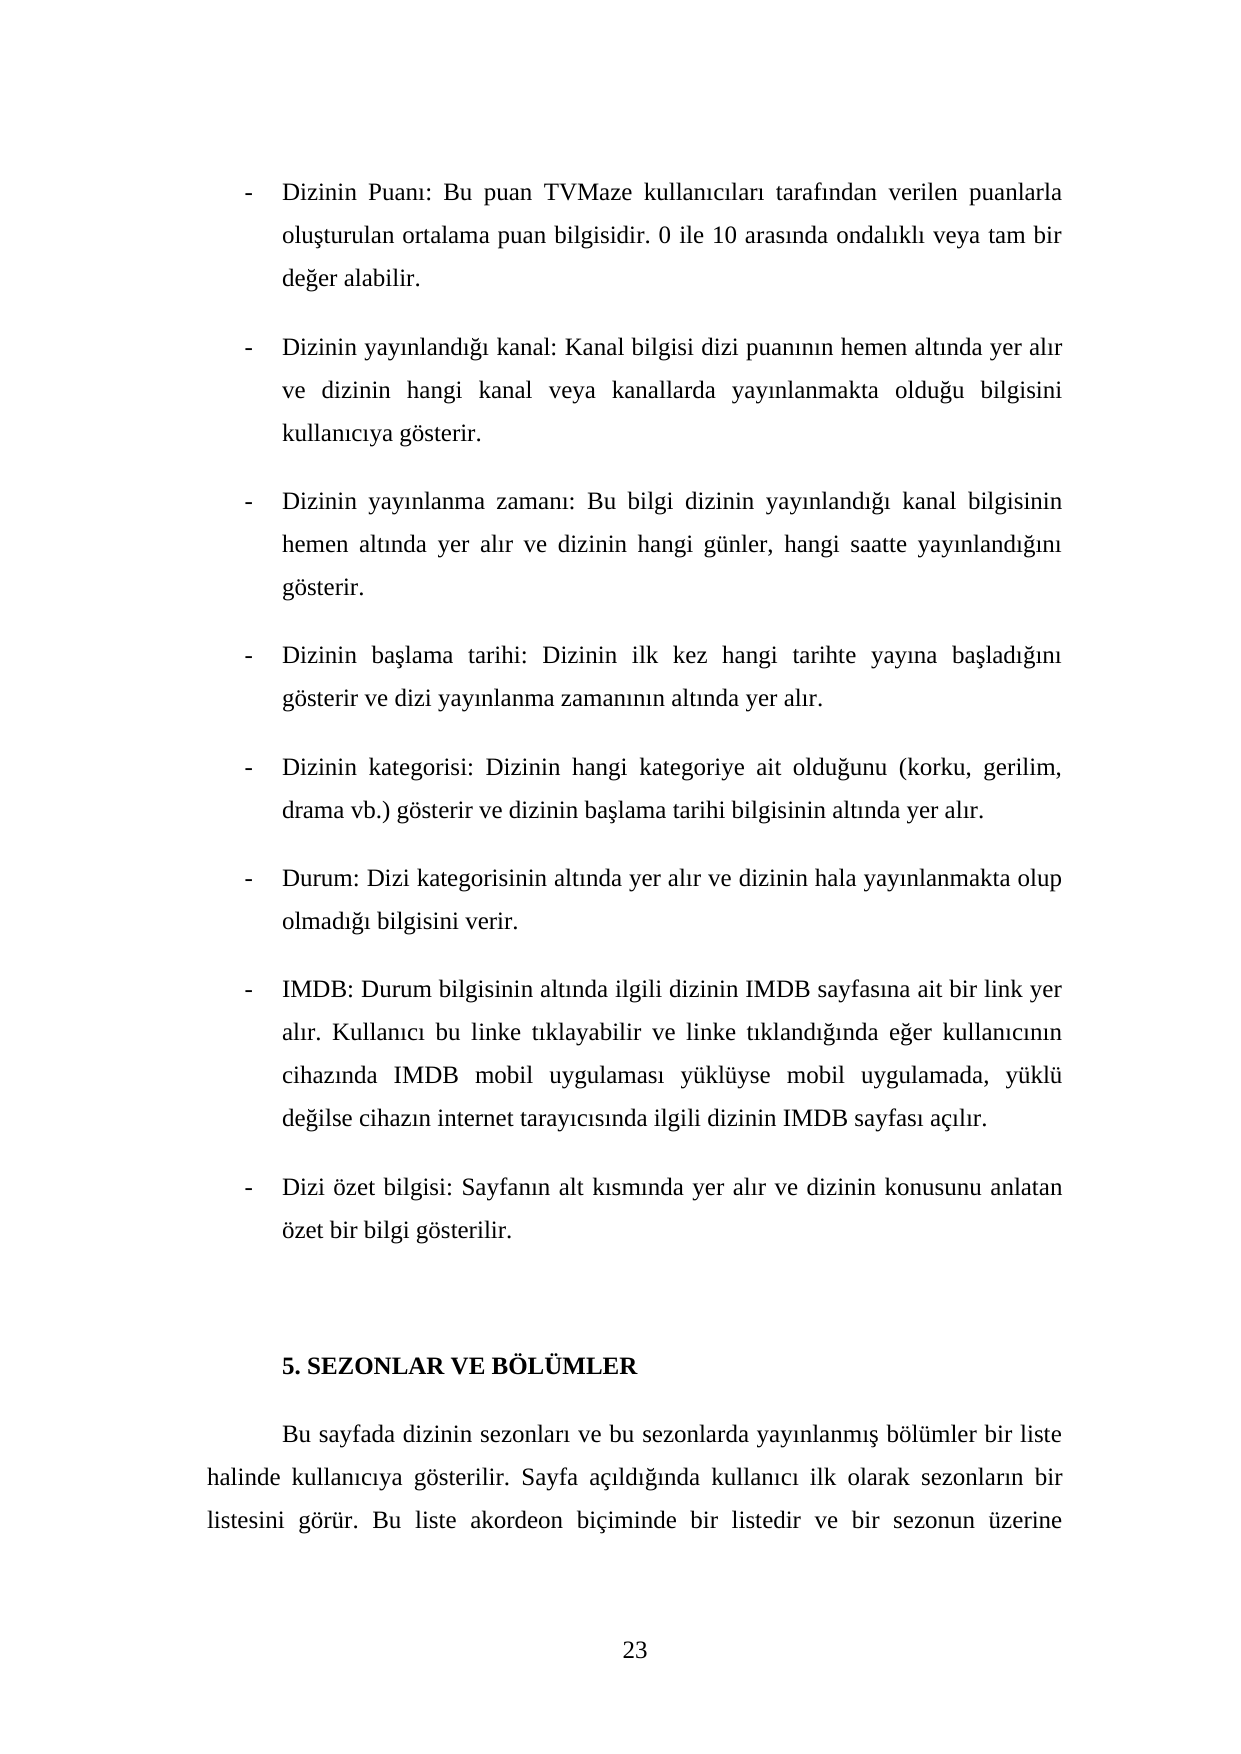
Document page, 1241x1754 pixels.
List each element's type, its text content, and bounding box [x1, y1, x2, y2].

list Dizinin yayınlandığı kanal: Kanal bilgisi dizi puanının hemen altında yer alır ve dizinin hangi kanal veya kanallarda yayınlanmakta olduğu bilgisini kullanıcıya gösterir. [244, 332, 1063, 447]
list Durum: Dizi kategorisinin altında yer alır ve dizinin hala yayınlanmakta olup olmadığı bilgisini verir. [244, 863, 1063, 935]
list Dizinin başlama tarihi: Dizinin ilk kez hangi tarihte yayına başladığını gösterir ve dizi yayınlanma zamanının altında yer alır. [244, 640, 1063, 712]
list Dizinin kategorisi: Dizinin hangi kategoriye ait olduğunu (korku, gerilim, drama vb.) gösterir ve dizinin başlama tarihi bilgisinin altında yer alır. [244, 752, 1063, 823]
text 5. SEZONLAR VE BÖLÜMLER [207, 1351, 1063, 1380]
list Dizinin Puanı: Bu puan TVMaze kullanıcıları tarafından verilen puanlarla oluşturulan ortalama puan bilgisidir. 0 ile 10 arasında ondalıklı veya tam bir değer alabilir. [244, 177, 1063, 292]
list IMDB: Durum bilgisinin altında ilgili dizinin IMDB sayfasına ait bir link yer alır. Kullanıcı bu linke tıklayabilir ve linke tıklandığında eğer kullanıcının cihazında IMDB mobil uygulaması yüklüyse mobil uygulamada, yüklü değilse cihazın internet tarayıcısında ilgili dizinin IMDB sayfası açılır. [244, 974, 1063, 1132]
list Dizi özet bilgisi: Sayfanın alt kısmında yer alır ve dizinin konusunu anlatan özet bir bilgi gösterilir. [244, 1172, 1063, 1243]
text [207, 1419, 1063, 1534]
list Dizinin yayınlanma zamanı: Bu bilgi dizinin yayınlandığı kanal bilgisinin hemen altında yer alır ve dizinin hangi günler, hangi saatte yayınlandığını gösterir. [244, 486, 1063, 601]
